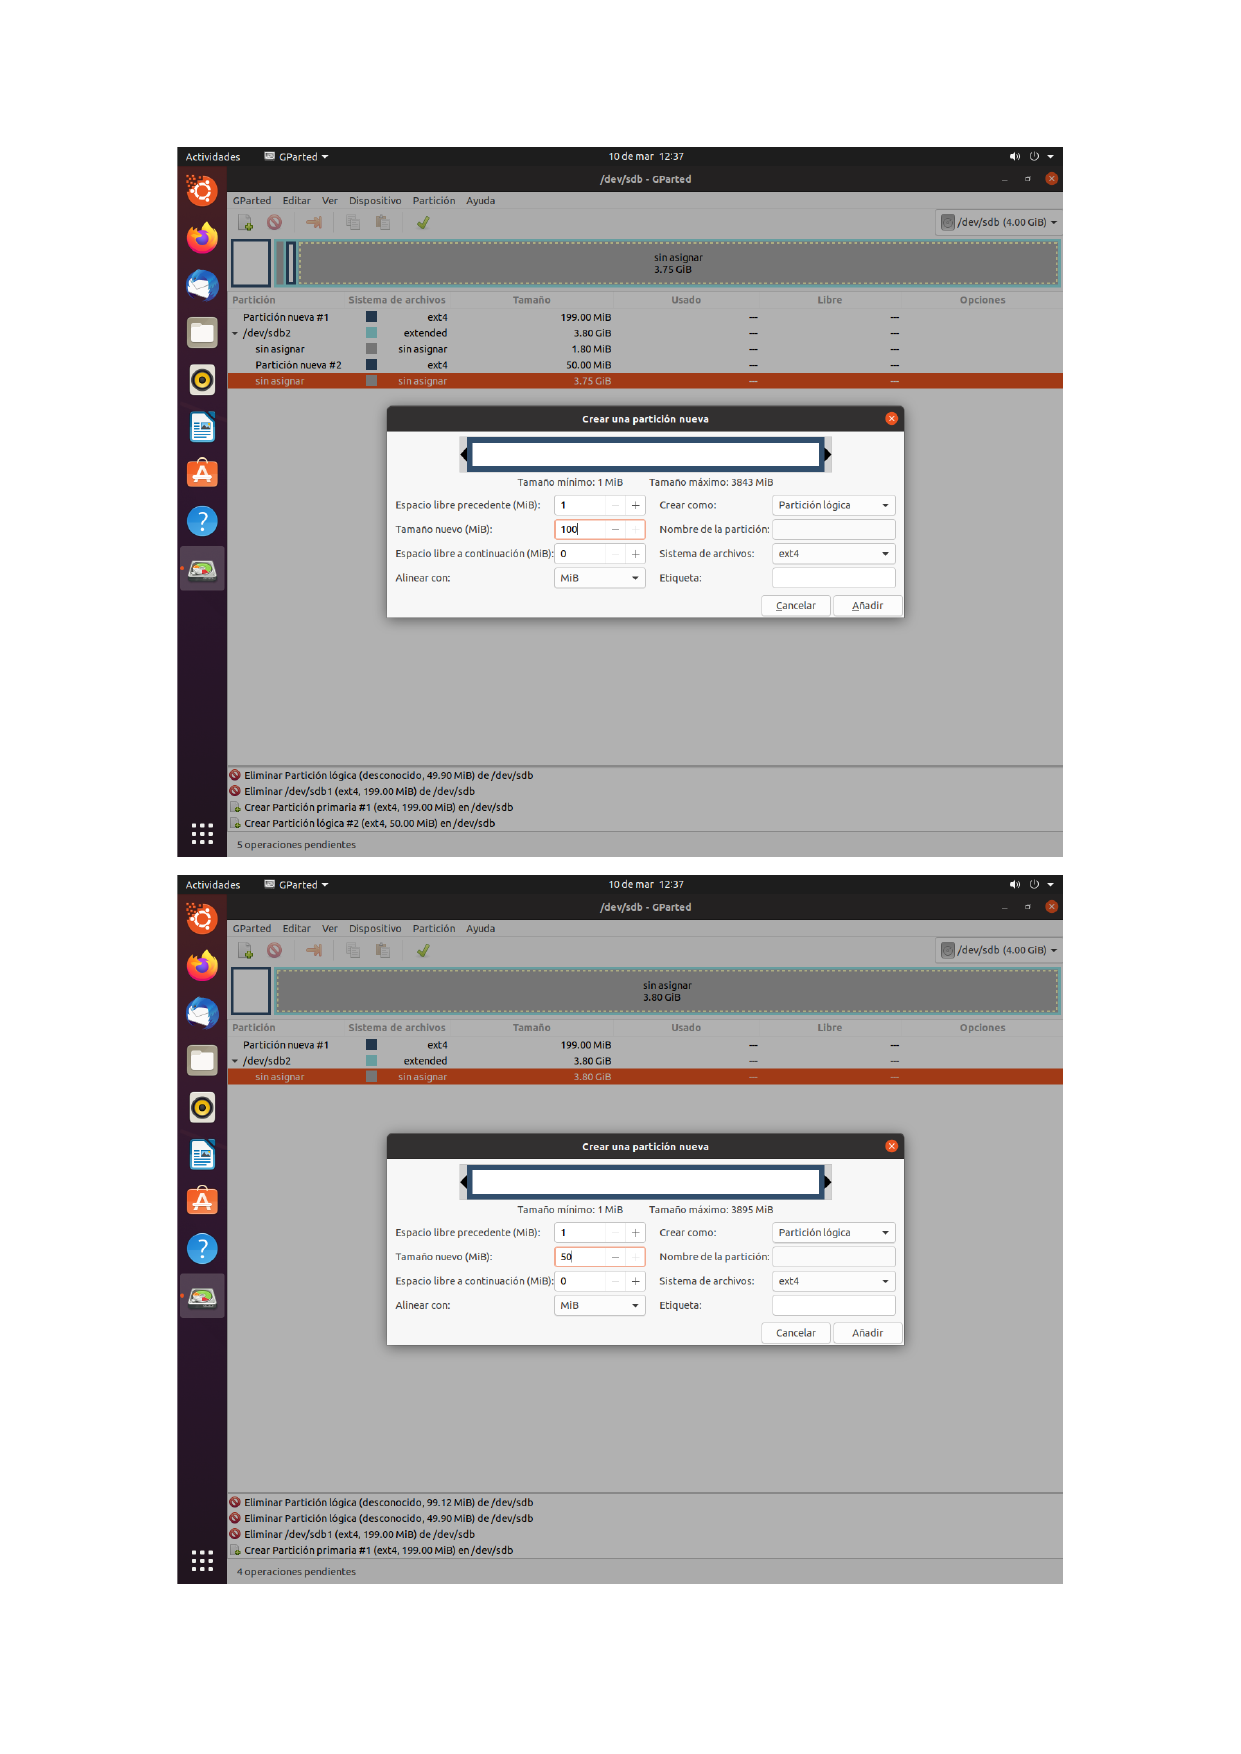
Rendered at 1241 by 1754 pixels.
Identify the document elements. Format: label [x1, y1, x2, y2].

picture [177, 875, 1063, 1584]
picture [177, 147, 1063, 857]
